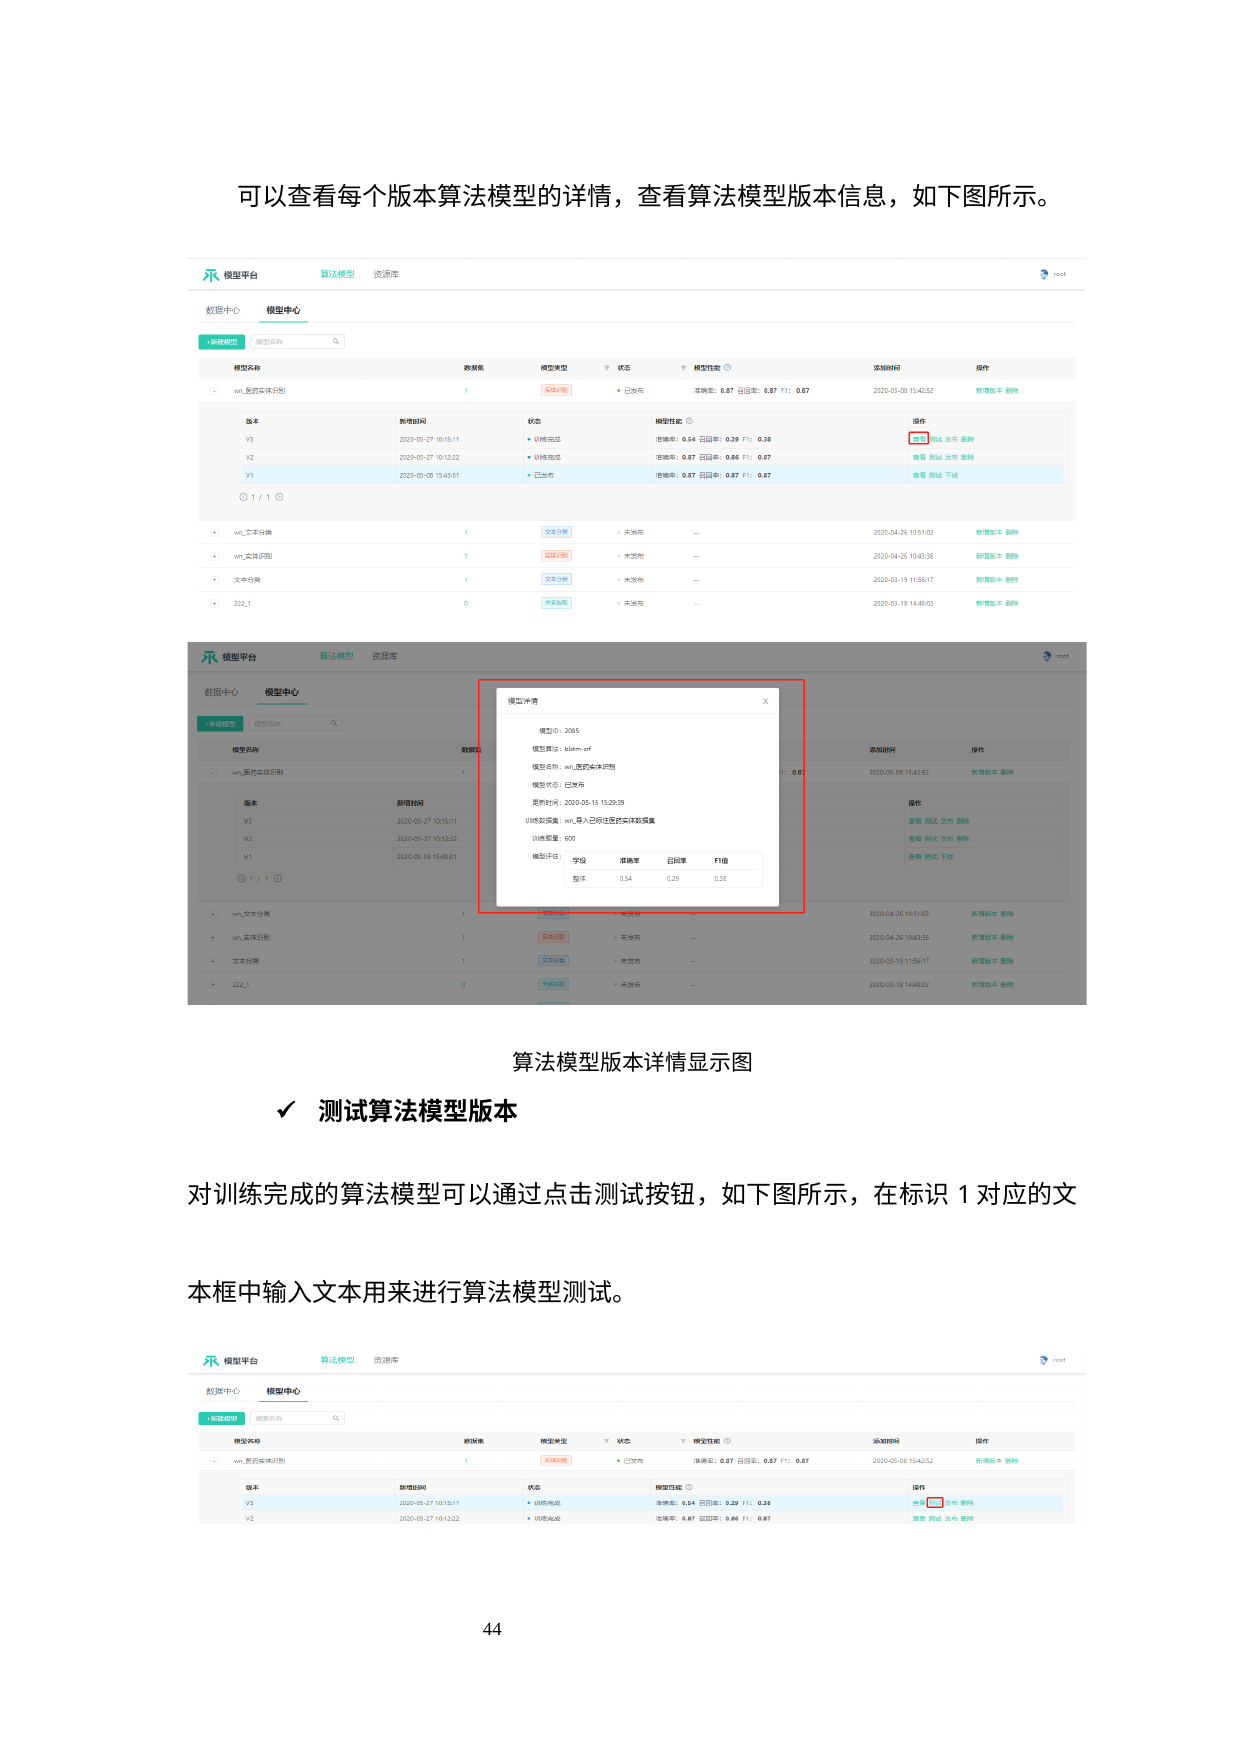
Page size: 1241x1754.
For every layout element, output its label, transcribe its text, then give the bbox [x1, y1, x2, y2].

picture [187, 642, 1087, 1005]
text 对训练完成的算法模型可以通过点击测试按钮，如下图所示，在标识1对应的文本框中输入文本用来进行算法模型测试。 [187, 1160, 1078, 1323]
text 可以查看每个版本算法模型的详情，查看算法模型版本信息，如下图所示。 [187, 162, 1078, 227]
list 测试算法模型版本 [187, 1077, 1078, 1142]
picture [187, 257, 1085, 609]
text 算法模型版本详情显示图 [187, 1044, 1078, 1077]
picture [187, 1353, 1087, 1524]
